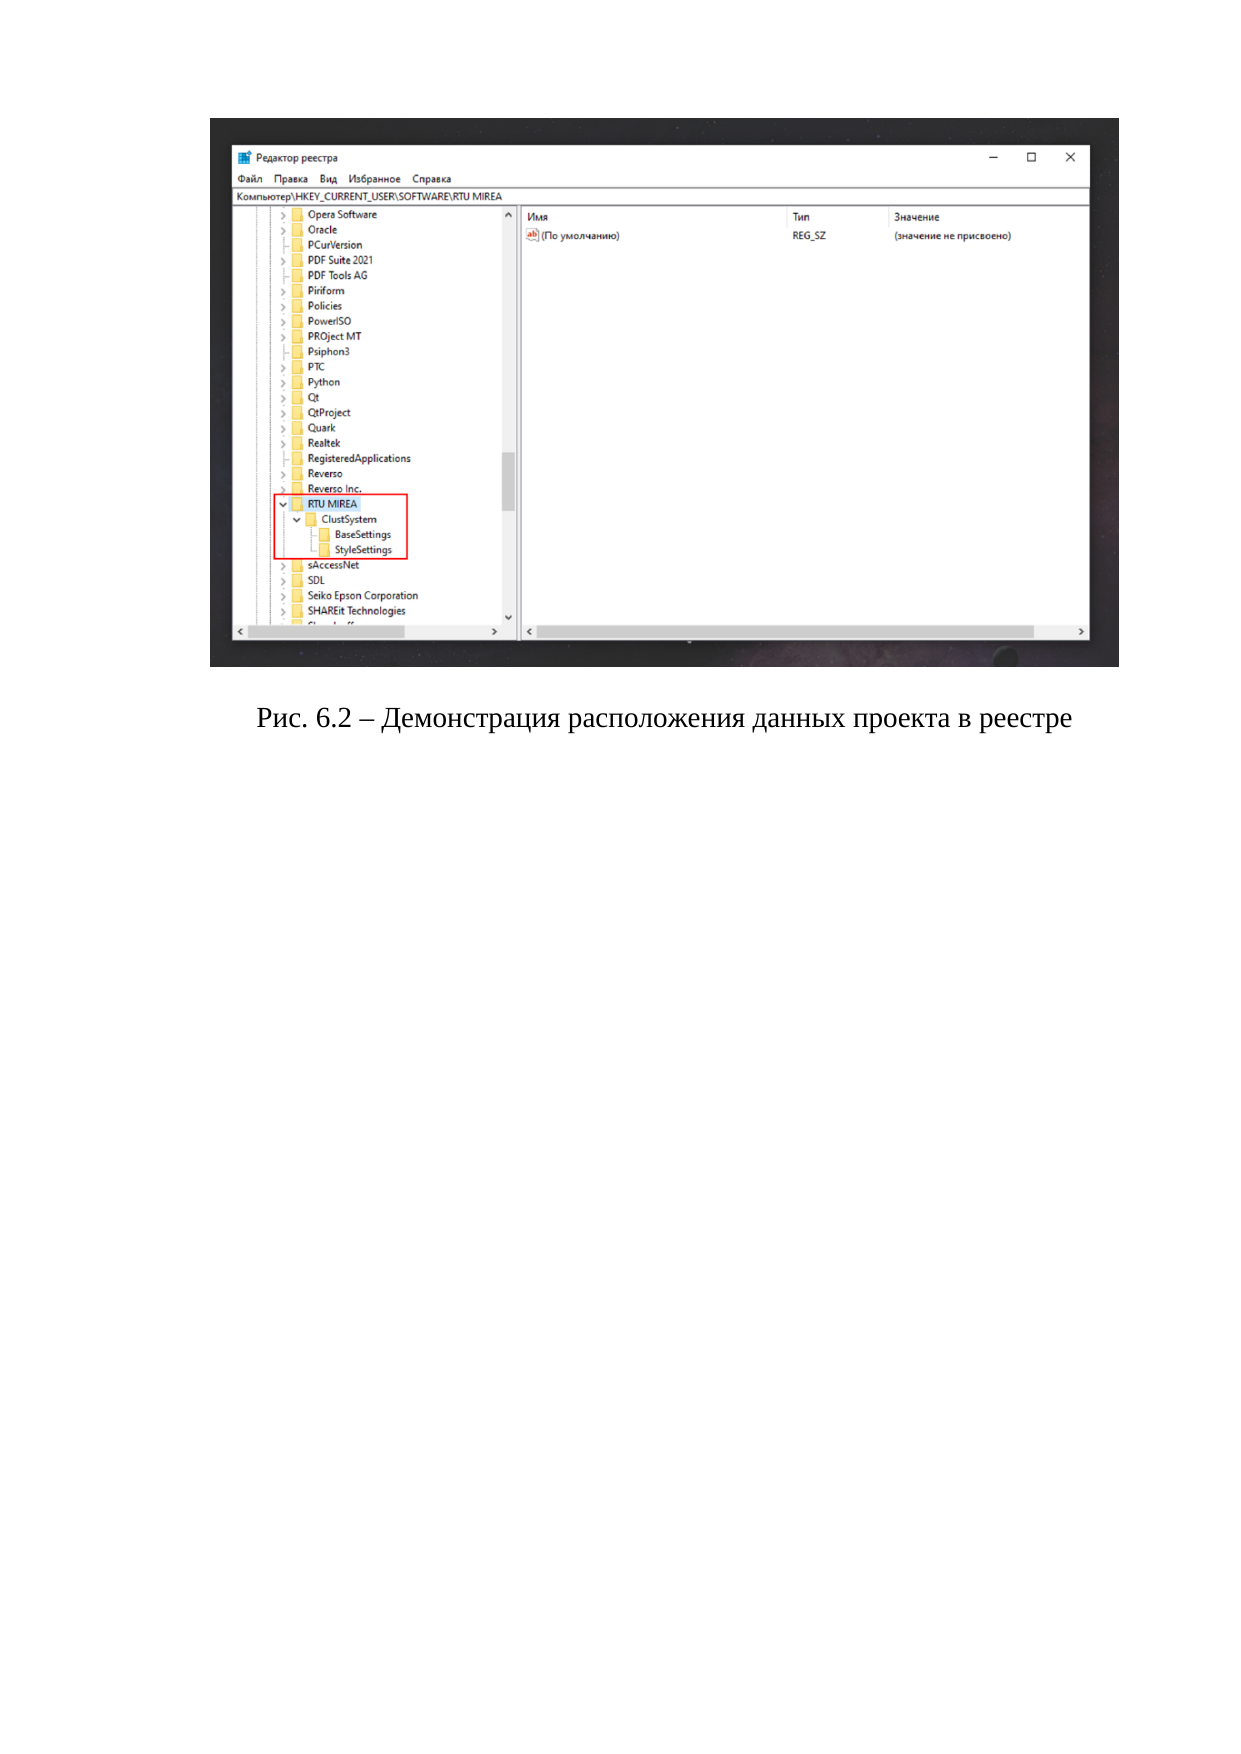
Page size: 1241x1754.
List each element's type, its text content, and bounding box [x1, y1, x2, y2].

text Рис. 6.2 – Демонстрация расположения данных проекта в реестре [177, 700, 1152, 734]
picture [210, 118, 1119, 667]
